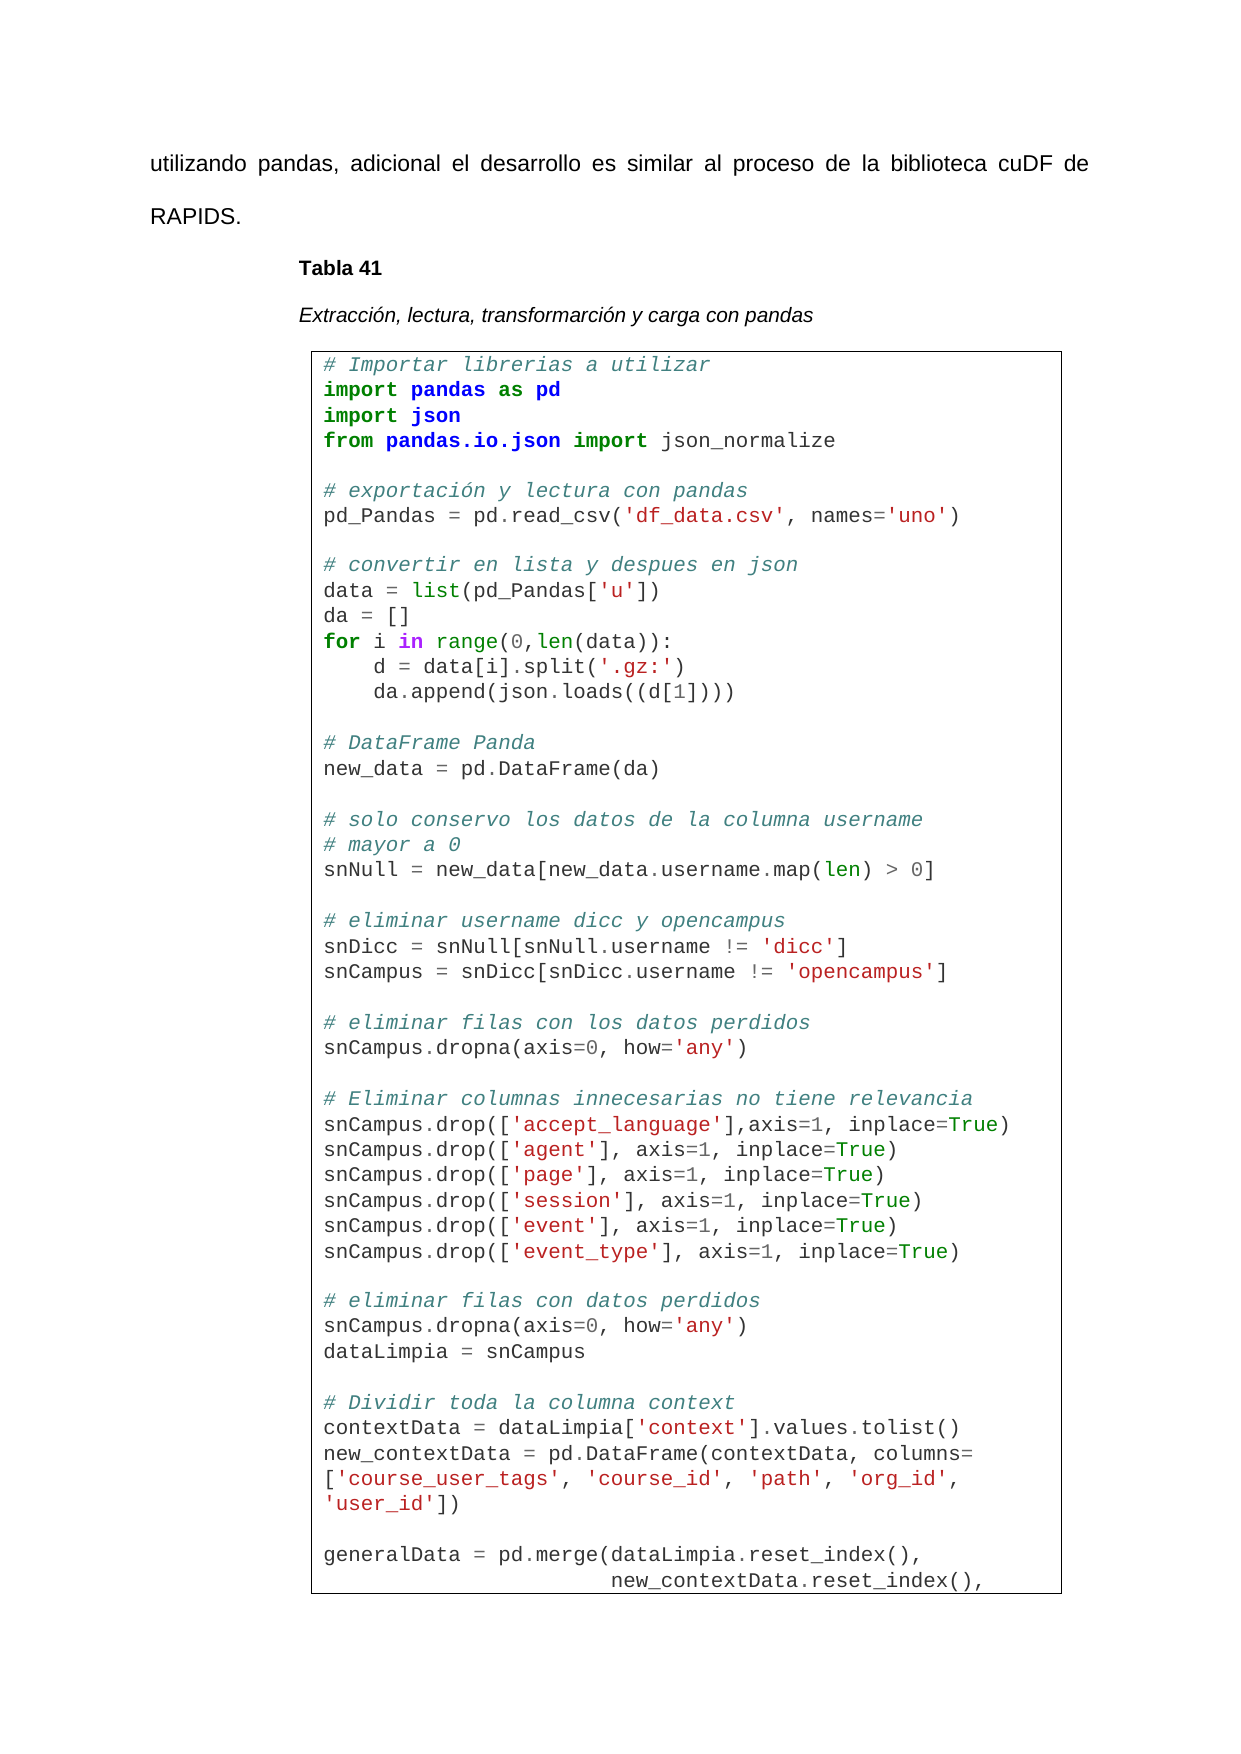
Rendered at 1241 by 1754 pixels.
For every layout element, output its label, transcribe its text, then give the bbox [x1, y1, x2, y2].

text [150, 150, 1090, 229]
list Tabla 41 [299, 255, 925, 279]
text Extracción, lectura, transformarción y carga con pandas [299, 303, 1090, 327]
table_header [312, 352, 1061, 1593]
